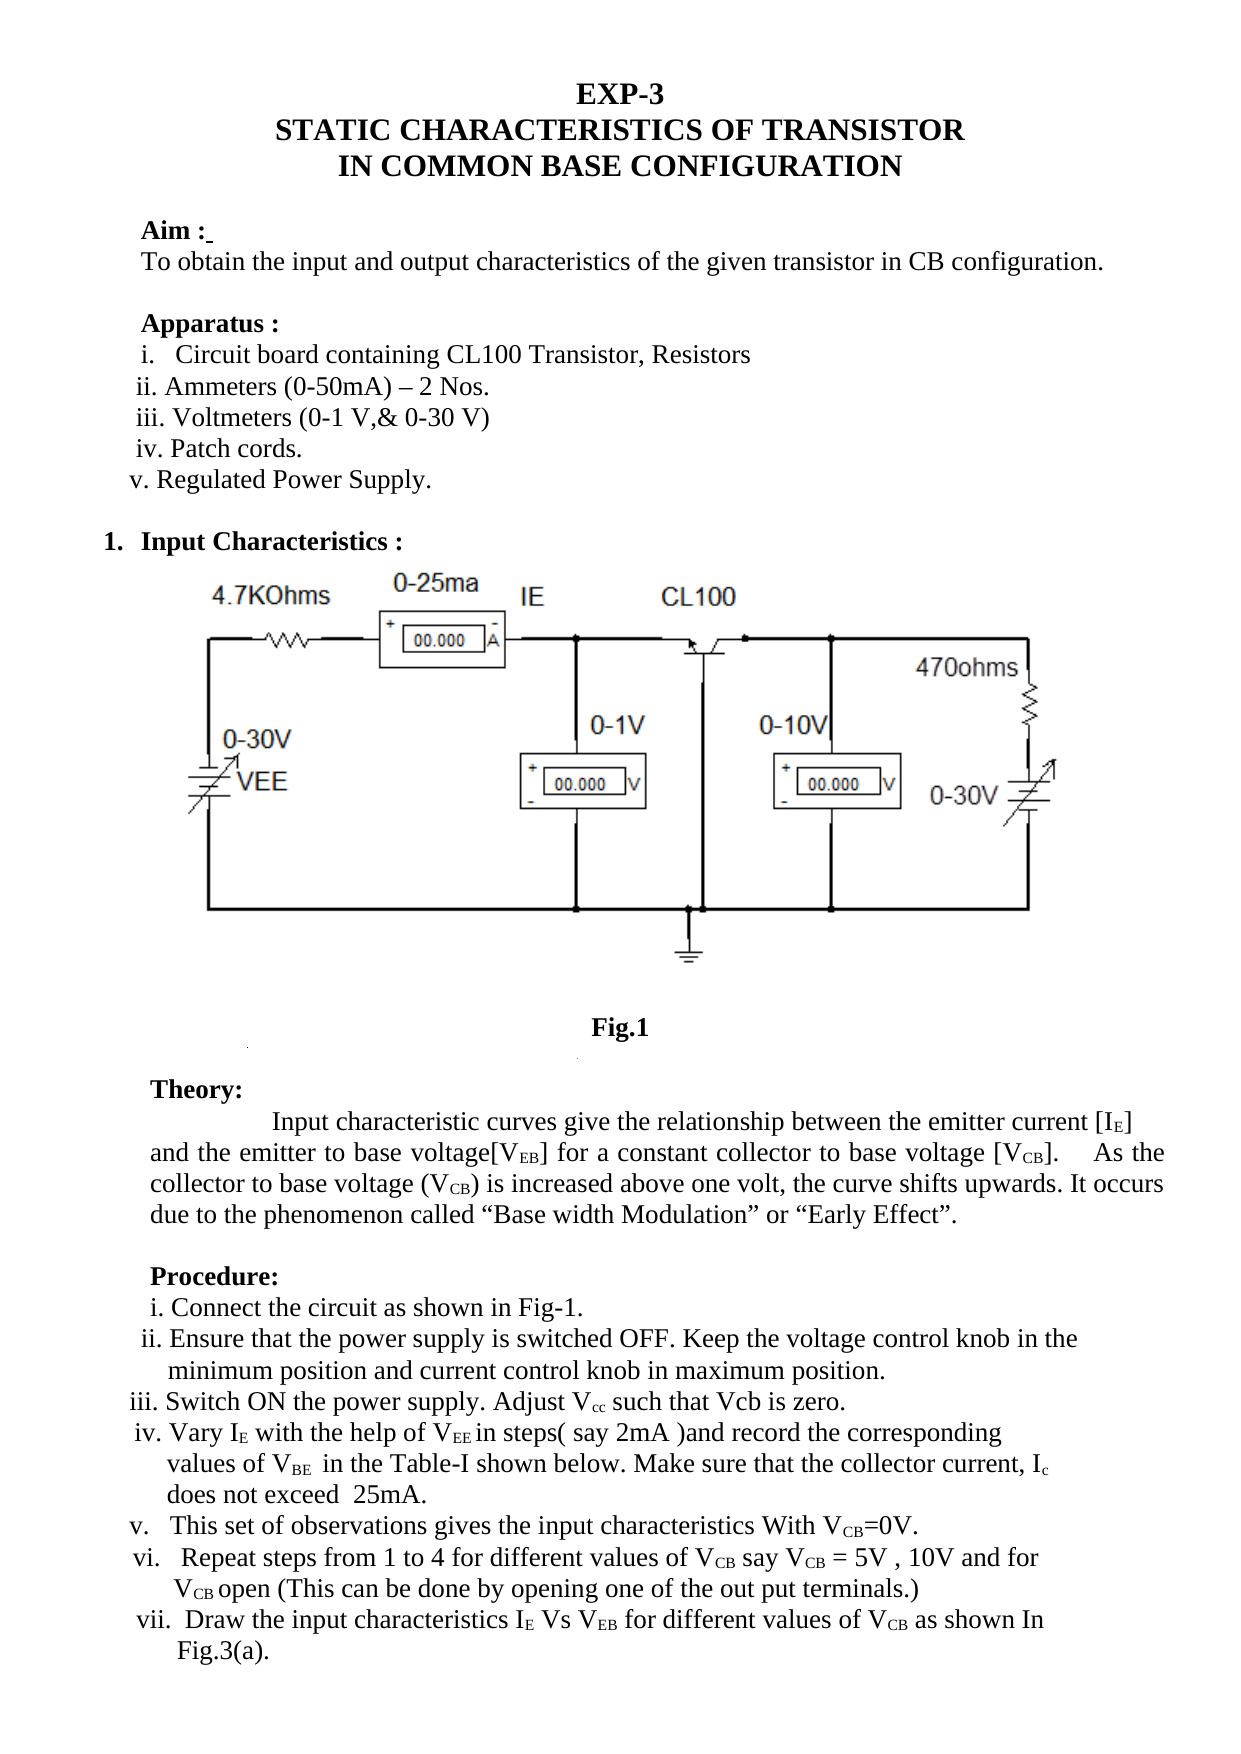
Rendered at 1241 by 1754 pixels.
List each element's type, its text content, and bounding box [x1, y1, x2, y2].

text ii. Ammeters (0-50mA) – 2 Nos. [75, 370, 1165, 401]
text i. Circuit board containing CL100 Transistor, Resistors [141, 338, 1165, 370]
title EXP-3 [75, 75, 1165, 111]
text Procedure: [150, 1260, 1165, 1291]
list does not exceed 25mA. [75, 1478, 1165, 1509]
subtitle and the emitter to base voltage[VEB] for a constant collector to base voltage [VCB]. As the collector to base voltage (VCB) is increased above one volt, the curve shifts upwards. It occurs due to the phenomenon called “Base width Modulation” or “Early Effect”. [150, 1136, 1165, 1229]
list VCB open (This can be done by opening one of the out put terminals.) [75, 1572, 1165, 1603]
text v. This set of observations gives the input characteristics With VCB=0V. [75, 1509, 1165, 1541]
title IN COMMON BASE CONFIGURATION [75, 147, 1165, 183]
subtitle Theory: [150, 1073, 1165, 1104]
text vii. Draw the input characteristics IE Vs VEB for different values of VCB as shown In [136, 1603, 1165, 1634]
text iii. Voltmeters (0-1 V,& 0-30 V) [75, 401, 1165, 432]
text minimum position and current control knob in maximum position. [141, 1354, 1165, 1385]
subtitle Fig.1 [75, 1011, 1165, 1042]
text iv. Patch cords. [75, 432, 1165, 463]
text Apparatus : [141, 307, 1165, 338]
list Input Characteristics : [103, 525, 1165, 557]
text iii. Switch ON the power supply. Adjust Vcc such that Vcb is zero. [75, 1385, 1165, 1416]
list values of VBE in the Table-I shown below. Make sure that the collector current, Ic [75, 1447, 1165, 1478]
text To obtain the input and output characteristics of the given transistor in CB configuration. [141, 245, 1165, 276]
title STATIC CHARACTERISTICS OF TRANSISTOR [75, 111, 1165, 147]
subtitle Input characteristic curves give the relationship between the emitter current [IE] [150, 1104, 1165, 1136]
text Fig.3(a). [136, 1634, 1165, 1665]
text i. Connect the circuit as shown in Fig-1. [150, 1291, 1165, 1323]
text ii. Ensure that the power supply is switched OFF. Keep the voltage control knob in the [141, 1323, 1165, 1354]
picture [140, 556, 1102, 980]
list vi. Repeat steps from 1 to 4 for different values of VCB say VCB = 5V , 10V and for [75, 1541, 1165, 1572]
text v. Regulated Power Supply. [75, 463, 1165, 494]
list iv. Vary IE with the help of VEE in steps( say 2mA )and record the corresponding [75, 1416, 1165, 1447]
text Aim : [141, 214, 1165, 245]
